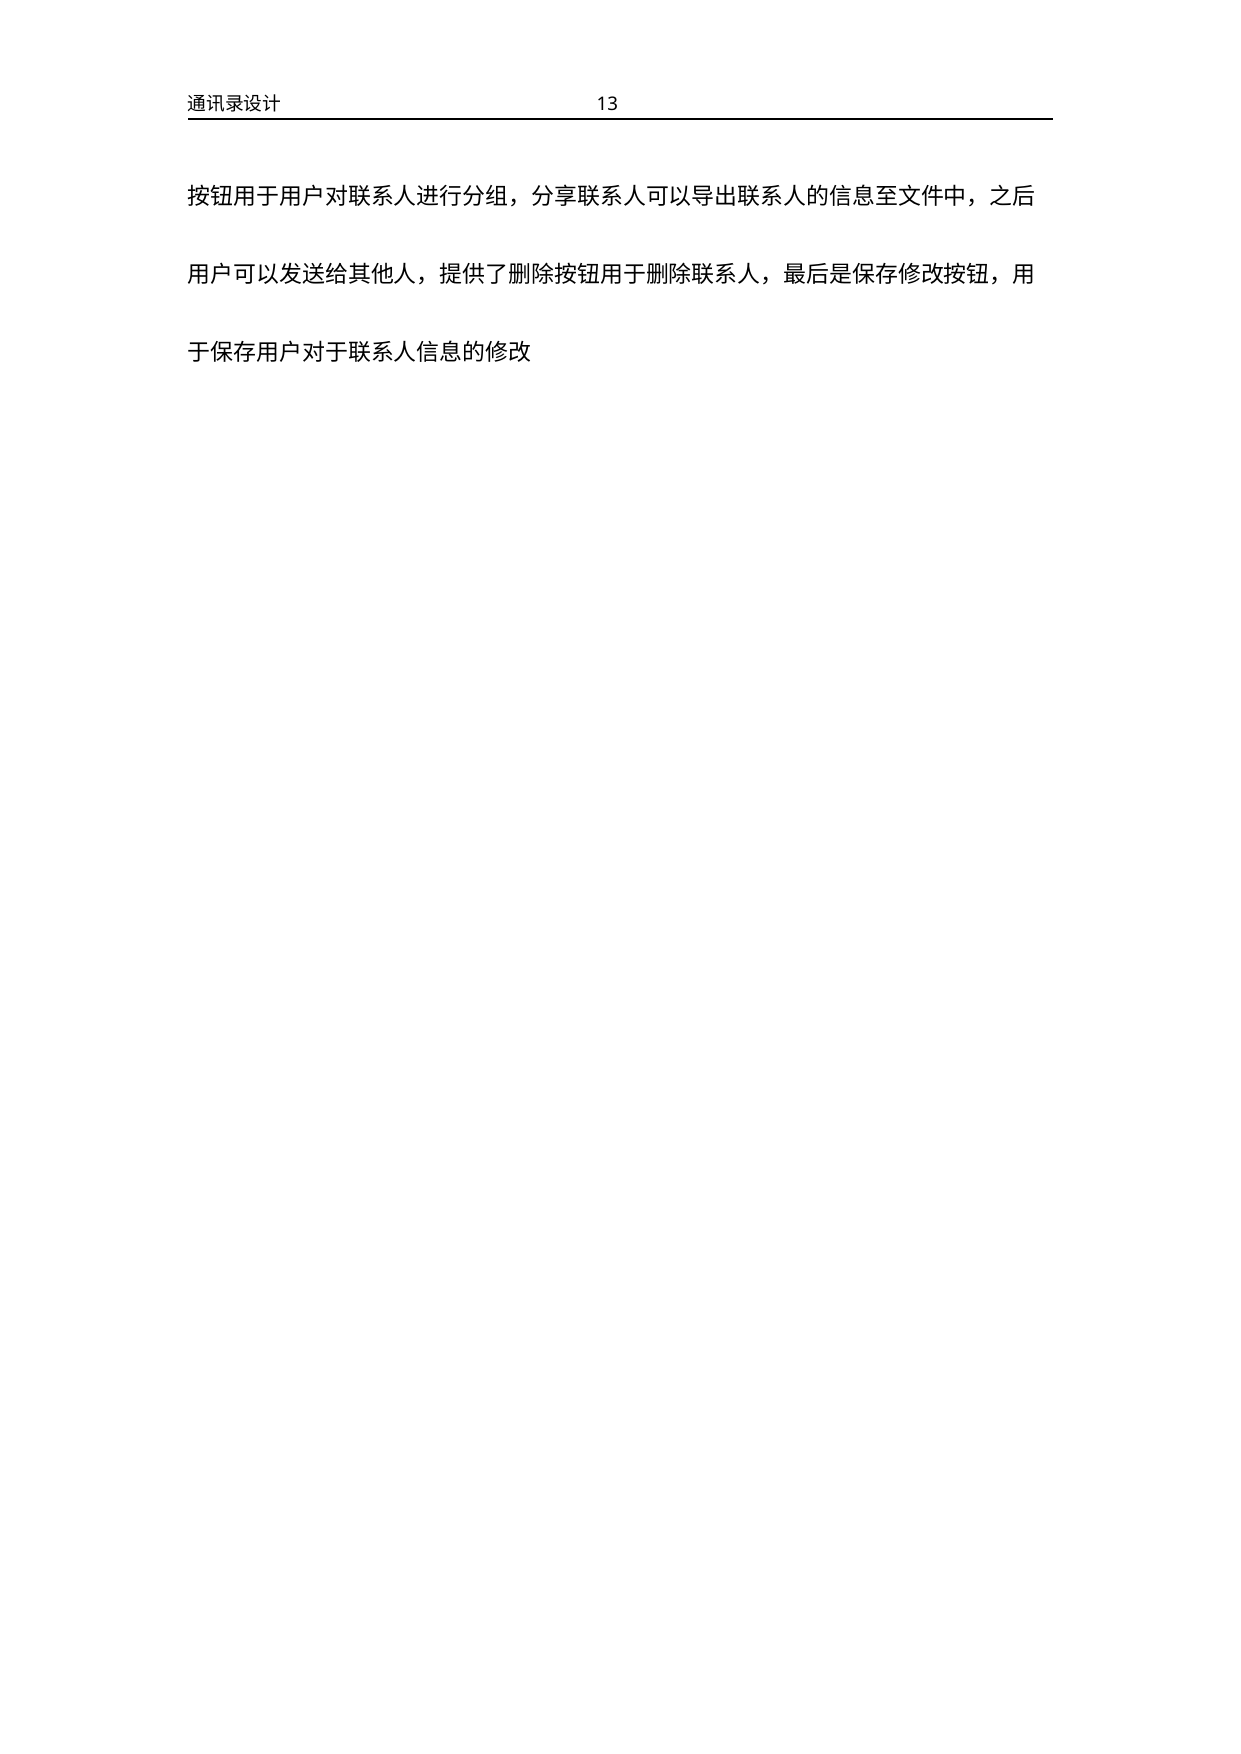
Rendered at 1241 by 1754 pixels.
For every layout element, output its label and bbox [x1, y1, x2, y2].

text [187, 162, 1053, 383]
